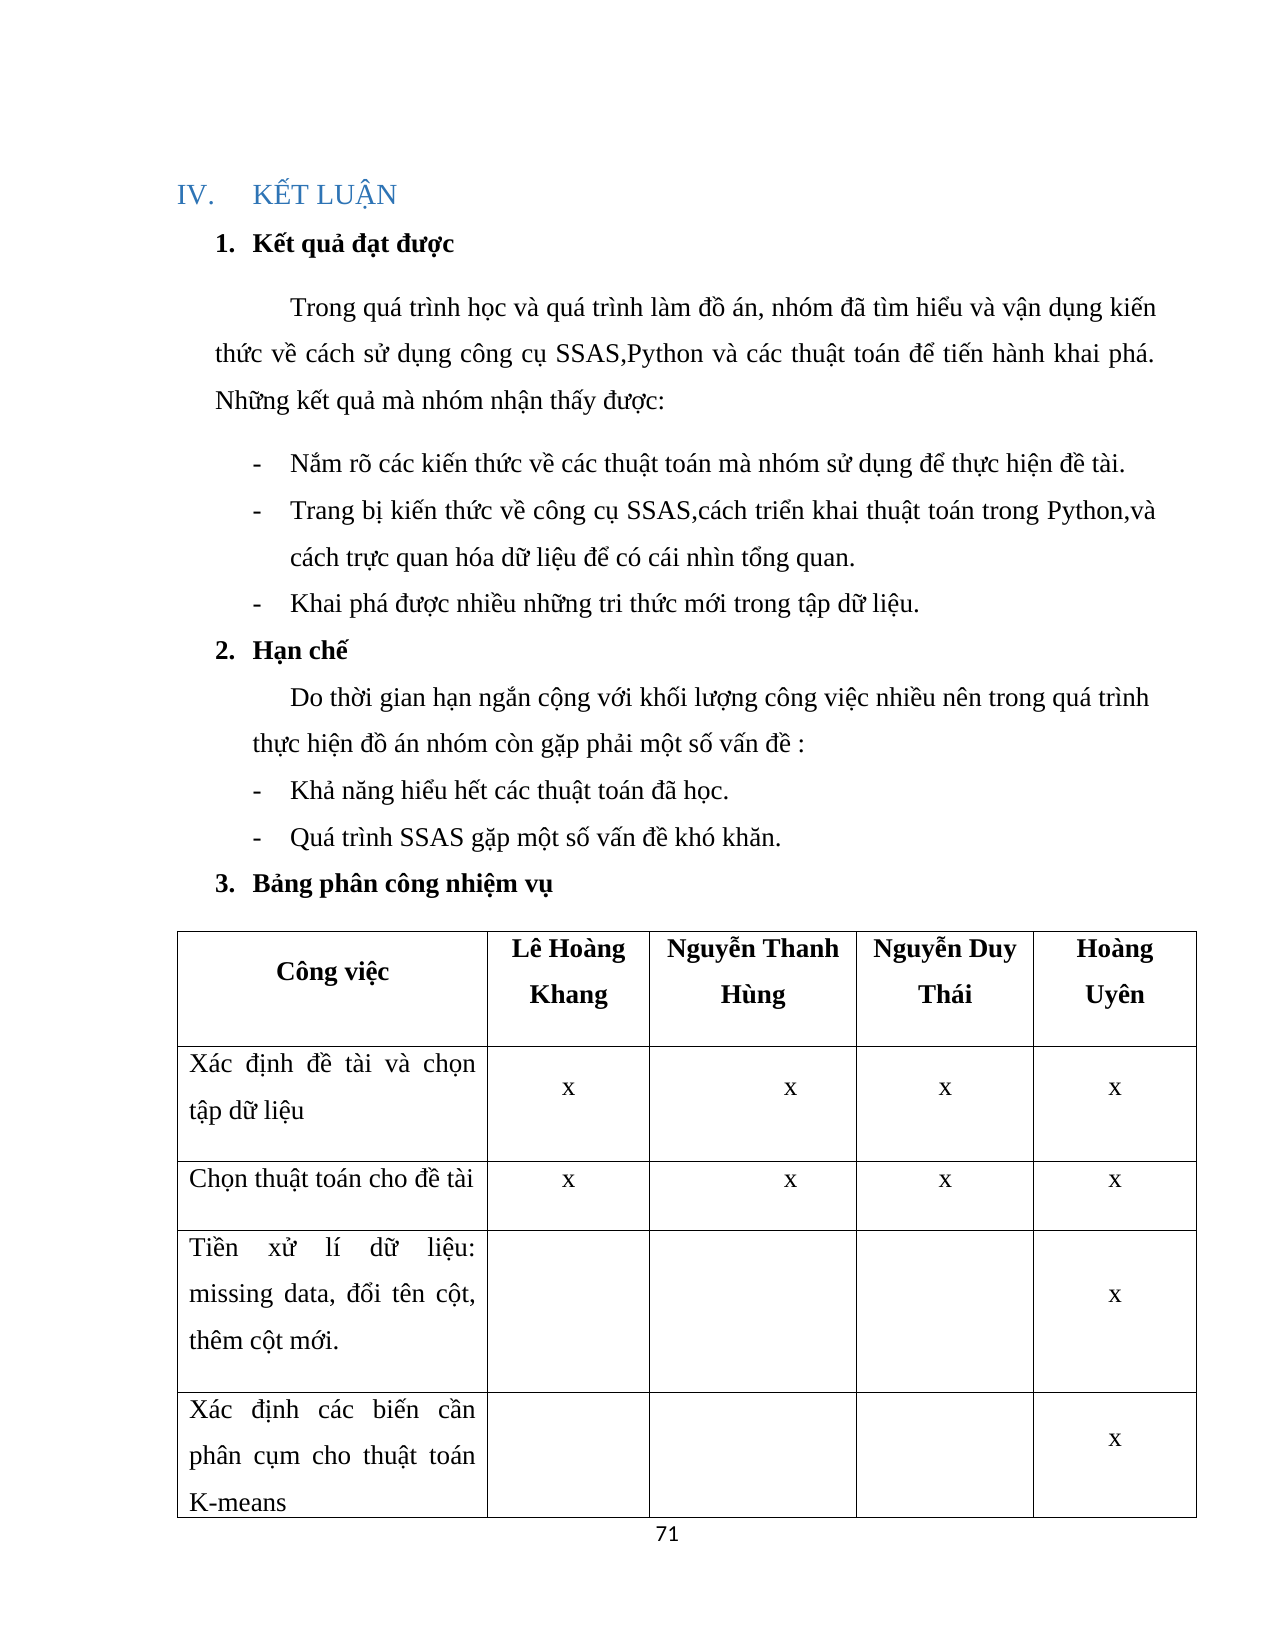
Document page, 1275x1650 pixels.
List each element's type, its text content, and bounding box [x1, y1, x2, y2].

list Do thời gian hạn ngắn cộng với khối lượng công việc nhiều nên trong quá trình thực hiện đồ án nhóm còn gặp phải một số vấn đề : [252, 681, 1157, 759]
table_cell x [1034, 1231, 1196, 1392]
table_cell [857, 1393, 1033, 1517]
table_cell Xác định đề tài và chọn tập dữ liệu [178, 1047, 487, 1161]
table_cell Xác định các biến cần phân cụm cho thuật toán K-means [178, 1393, 487, 1517]
list Khai phá được nhiều những tri thức mới trong tập dữ liệu. [252, 587, 1157, 619]
table_header Hoàng Uyên [1034, 932, 1196, 1046]
table_cell Tiền xử lí dữ liệu: missing data, đổi tên cột, thêm cột mới. [178, 1231, 487, 1392]
table_cell [488, 1393, 649, 1517]
table_cell x [488, 1047, 649, 1161]
text Trong quá trình học và quá trình làm đồ án, nhóm đã tìm hiểu và vận dụng kiến thức về cách sử dụng công cụ SSAS,Python và các thuật toán để tiến hành khai phá. Những kết quả mà nhóm nhận thấy được: [215, 291, 1157, 415]
list Nắm rõ các kiến thức về các thuật toán mà nhóm sử dụng để thực hiện đề tài. [252, 447, 1157, 479]
table_cell x [857, 1047, 1033, 1161]
table_cell [857, 1231, 1033, 1392]
table_cell x [650, 1047, 856, 1161]
table_header Nguyễn Duy Thái [857, 932, 1033, 1046]
table_cell x [857, 1162, 1033, 1230]
table_cell x [650, 1162, 856, 1230]
table_cell Chọn thuật toán cho đề tài [178, 1162, 487, 1230]
table_header Lê Hoàng Khang [488, 932, 649, 1046]
table_cell [650, 1231, 856, 1392]
table_cell x [1034, 1047, 1196, 1161]
table_cell [650, 1393, 856, 1517]
table_header Nguyễn Thanh Hùng [650, 932, 856, 1046]
subtitle KẾT LUẬN [215, 177, 1157, 211]
table_header Công việc [178, 932, 487, 1046]
list Hạn chế [215, 634, 1157, 665]
table_cell [488, 1231, 649, 1392]
list Bảng phân công nhiệm vụ [215, 867, 1157, 899]
list Trang bị kiến thức về công cụ SSAS,cách triển khai thuật toán trong Python,và cách trực quan hóa dữ liệu để có cái nhìn tổng quan. [252, 494, 1157, 572]
table_cell x [1034, 1162, 1196, 1230]
list Khả năng hiểu hết các thuật toán đã học. [252, 774, 1157, 805]
table_cell x [488, 1162, 649, 1230]
table_cell x [1034, 1393, 1196, 1517]
list Quá trình SSAS gặp một số vấn đề khó khăn. [252, 821, 1157, 852]
list Kết quả đạt được [215, 227, 1157, 259]
